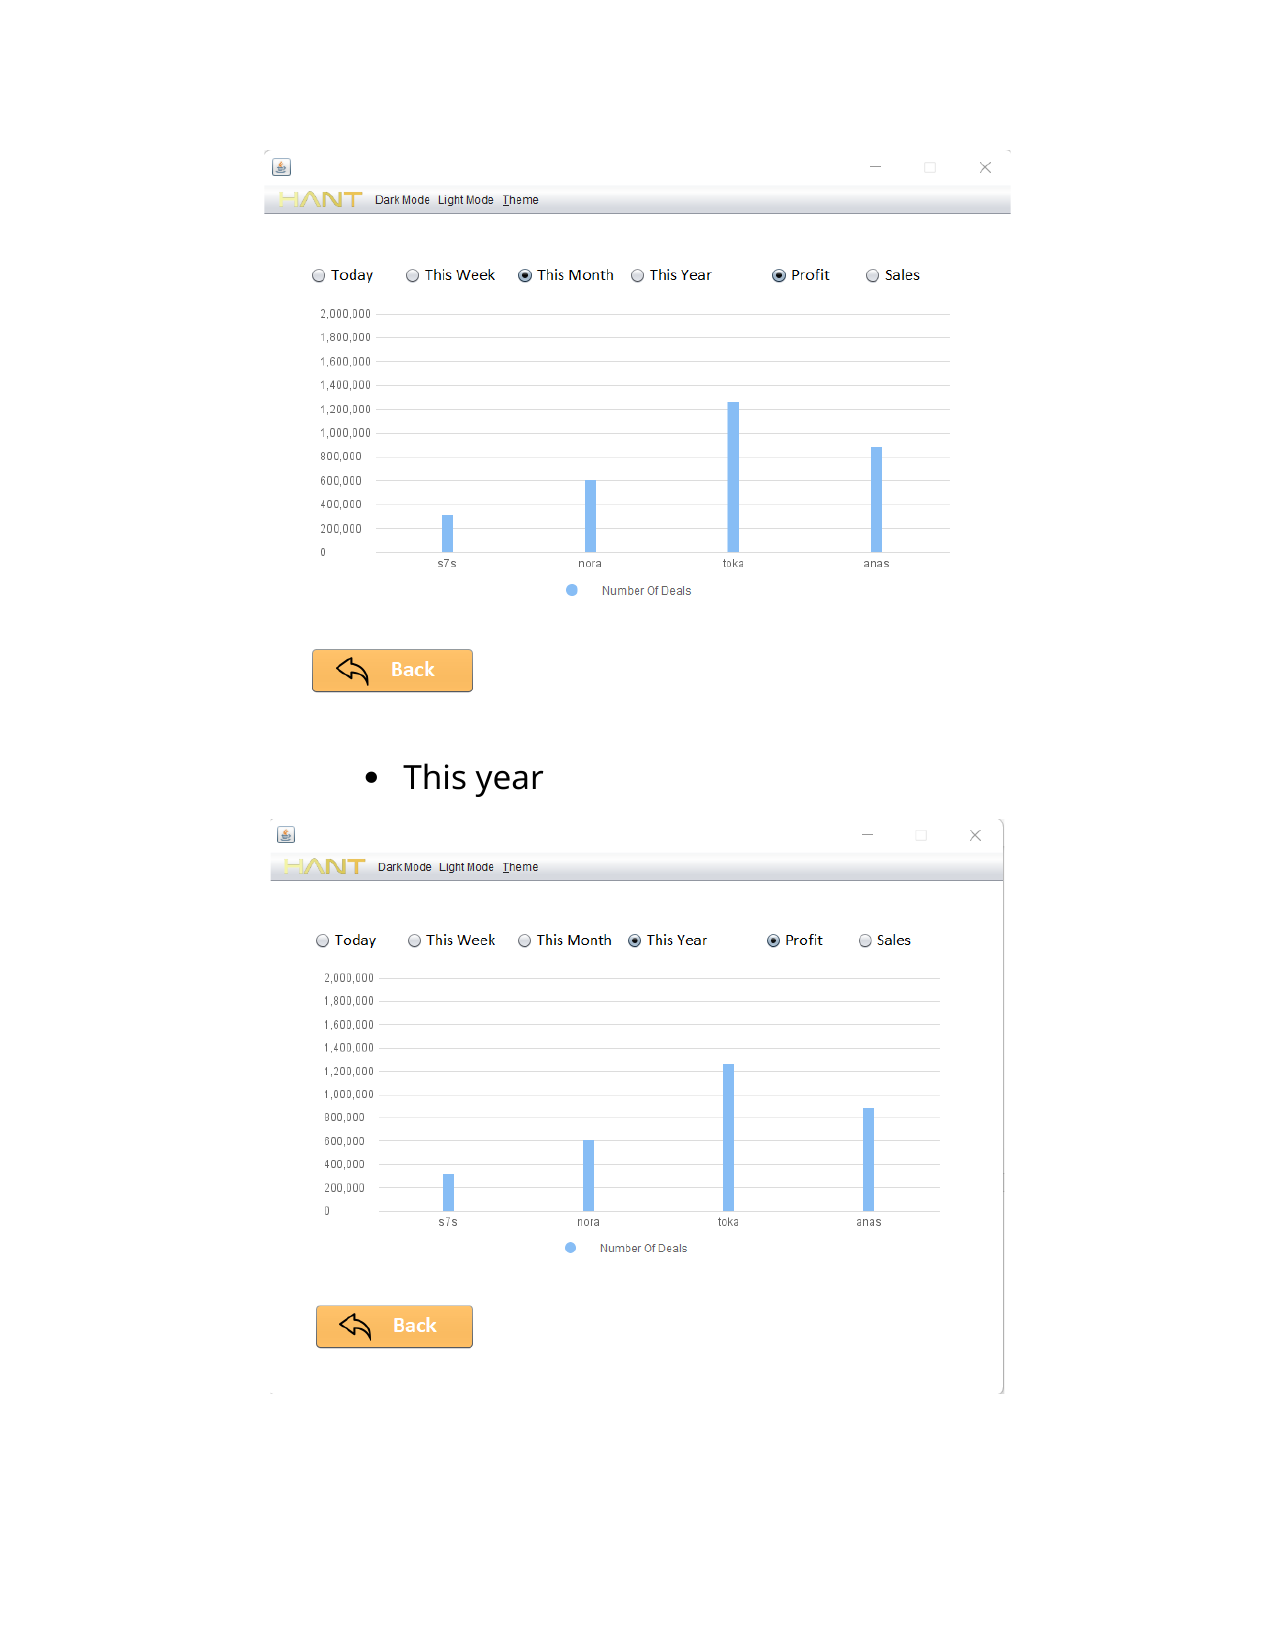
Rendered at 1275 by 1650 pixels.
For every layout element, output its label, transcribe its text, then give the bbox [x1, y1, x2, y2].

list This year [366, 754, 1125, 799]
picture [270, 819, 1005, 1394]
picture [264, 150, 1011, 736]
